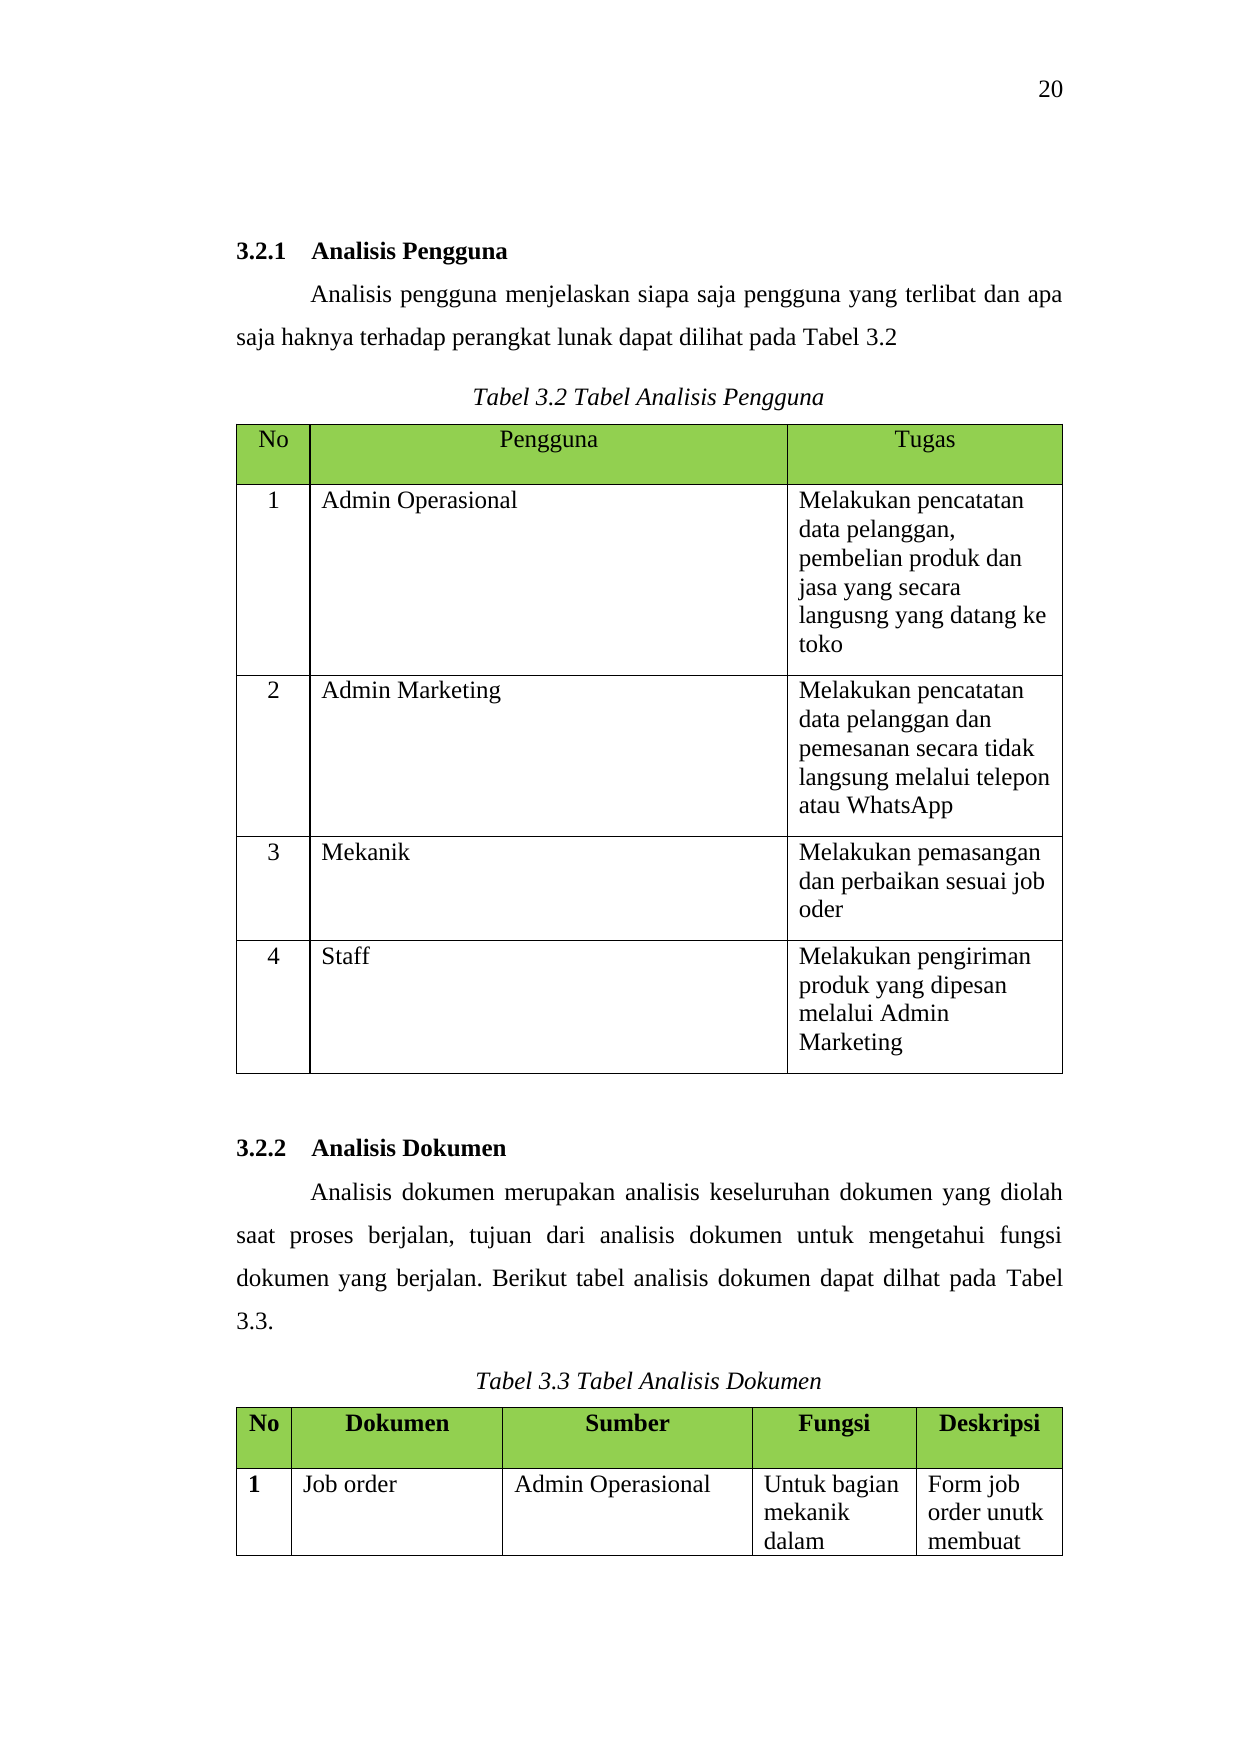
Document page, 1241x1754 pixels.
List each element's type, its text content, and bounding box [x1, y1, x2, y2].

table_header Pengguna [311, 425, 787, 484]
table_header Fungsi [753, 1408, 916, 1468]
table_header Deskripsi [917, 1408, 1062, 1468]
table_cell Admin Marketing [311, 676, 787, 836]
subtitle Analisis Dokumen [236, 1133, 1063, 1162]
table_cell Melakukan pencatatan data pelanggan, pembelian produk dan jasa yang secara langusng yang datang ke toko [788, 485, 1062, 674]
table_header Tugas [788, 425, 1062, 484]
subtitle Analisis Pengguna [236, 236, 1063, 265]
table_cell Admin Operasional [503, 1469, 752, 1555]
table_cell Admin Operasional [311, 485, 787, 674]
table_cell 4 [237, 941, 309, 1073]
table_header No [237, 1408, 291, 1468]
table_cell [917, 1469, 1062, 1555]
table_cell Melakukan pengiriman produk yang dipesan melalui Admin Marketing [788, 941, 1062, 1073]
table_cell 2 [237, 676, 309, 836]
table_cell Melakukan pencatatan data pelanggan dan pemesanan secara tidak langsung melalui telepon atau WhatsApp [788, 676, 1062, 836]
table_header No [237, 425, 309, 484]
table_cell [753, 1469, 916, 1555]
table_header Sumber [503, 1408, 752, 1468]
text Analisis dokumen merupakan analisis keseluruhan dokumen yang diolah saat proses berjalan, tujuan dari analisis dokumen untuk mengetahui fungsi dokumen yang berjalan. Berikut tabel analisis dokumen dapat dilhat pada Tabel 3.3. [236, 1177, 1063, 1335]
text Tabel 3.3 Tabel Analisis Dokumen [236, 1366, 1063, 1394]
table_cell Melakukan pemasangan dan perbaikan sesuai job oder [788, 837, 1062, 940]
table_cell Mekanik [311, 837, 787, 940]
table_cell Staff [311, 941, 787, 1073]
text Tabel 3.2 Tabel Analisis Pengguna [236, 382, 1063, 411]
table_cell 1 [237, 485, 309, 674]
table_cell 1 [237, 1469, 291, 1555]
text Analisis pengguna menjelaskan siapa saja pengguna yang terlibat dan apa saja haknya terhadap perangkat lunak dapat dilihat pada Tabel 3.2 [236, 279, 1063, 351]
table_cell Job order [292, 1469, 502, 1555]
table_header Dokumen [292, 1408, 502, 1468]
table_cell 3 [237, 837, 309, 940]
